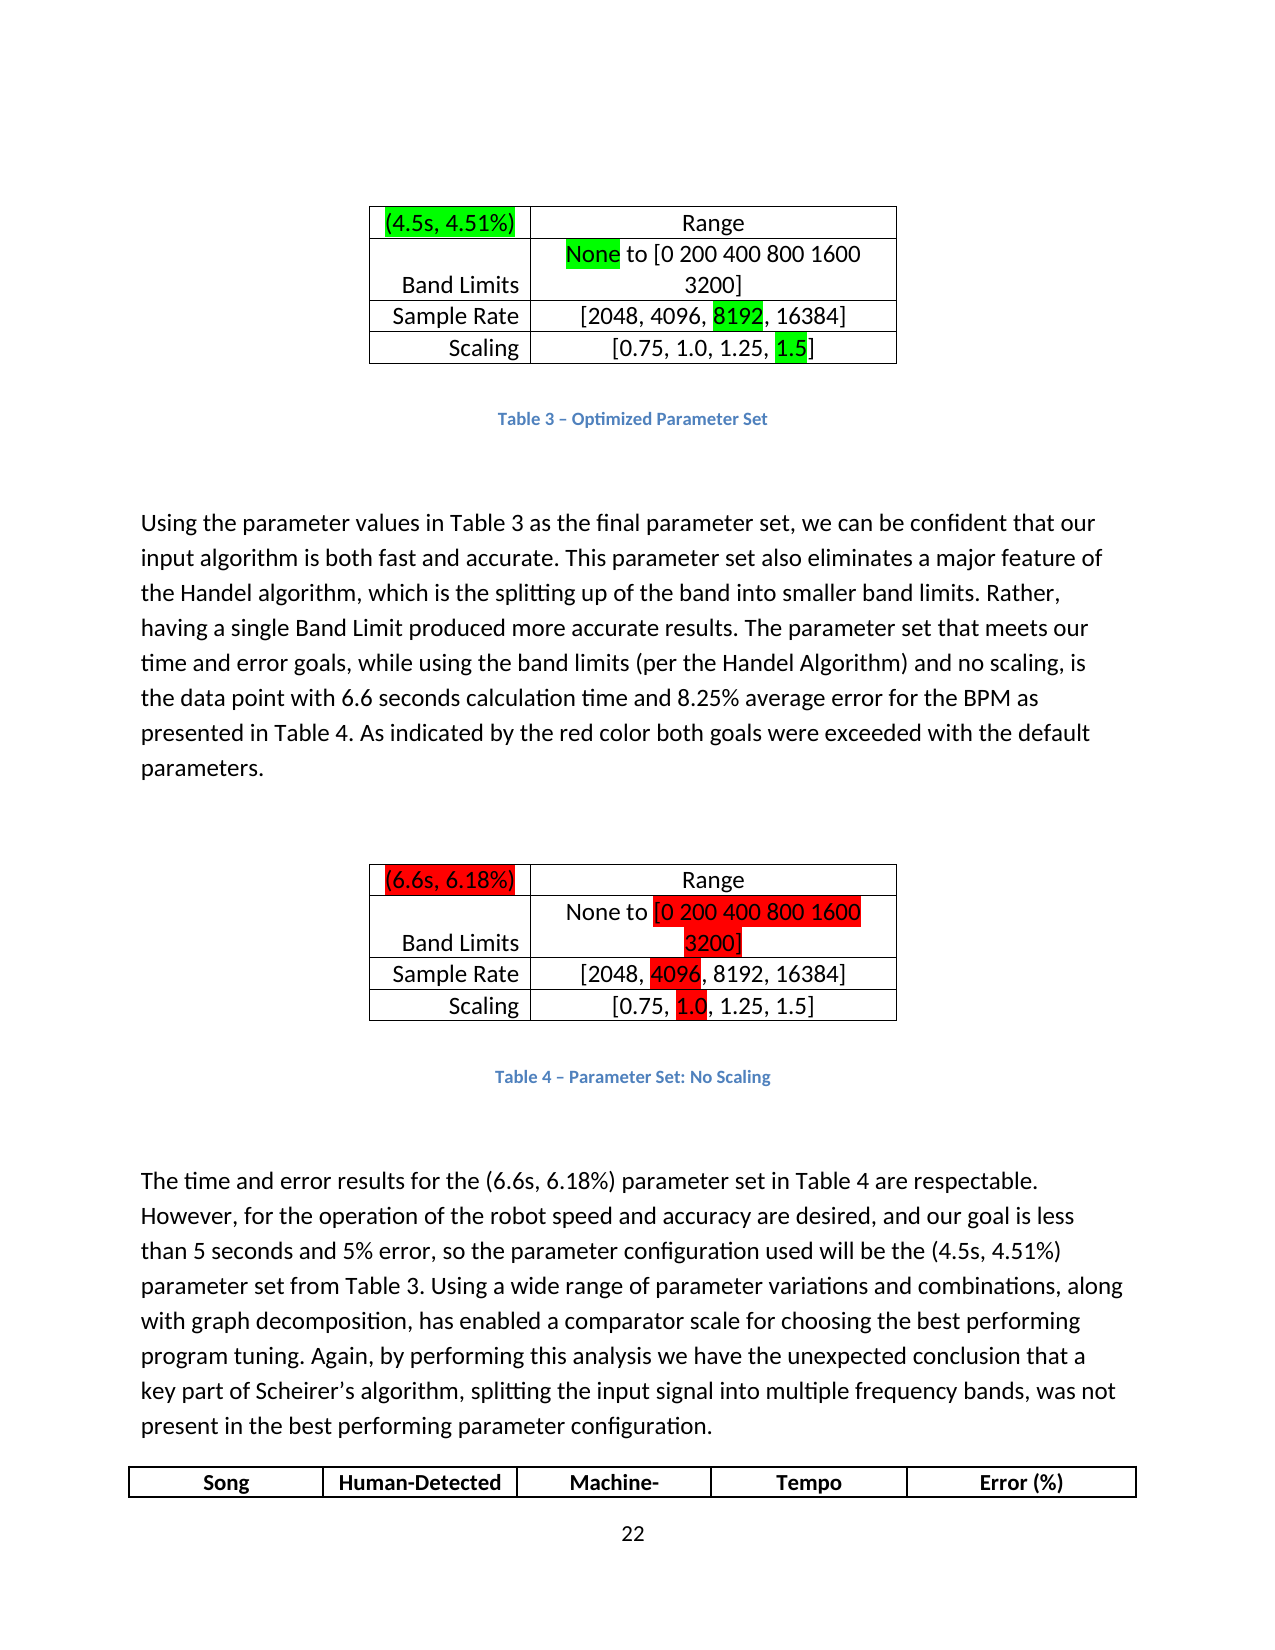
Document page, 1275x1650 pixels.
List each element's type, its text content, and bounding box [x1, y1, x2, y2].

text The time and error results for the (6.6s, 6.18%) parameter set in Table 4 are respectable. However, for the operation of the robot speed and accuracy are desired, and our goal is less than 5 seconds and 5% error, so the parameter configuration used will be the (4.5s, 4.51%) parameter set from Table 3. Using a wide range of parameter variations and combinations, along with graph decomposition, has enabled a comparator scale for choosing the best performing program tuning. Again, by performing this analysis we have the unexpected conclusion that a key part of Scheirer’s algorithm, splitting the input signal into multiple frequency bands, was not present in the best performing parameter configuration. [141, 1165, 1125, 1440]
table_cell Scaling [370, 332, 530, 363]
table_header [712, 1468, 906, 1496]
table_cell [0.75, 1.0, 1.25, 1.5] [531, 332, 775, 363]
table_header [324, 1468, 516, 1496]
text Table 4 – Parameter Set: No Scaling [141, 1065, 1125, 1088]
table_cell None to [0 200 400 800 1600 3200] [531, 896, 684, 957]
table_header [908, 1468, 1135, 1496]
table_cell [0.75, 1.0, 1.25, 1.5] [707, 990, 896, 1020]
table_cell Band Limits [370, 239, 530, 299]
table_header Range [531, 207, 896, 237]
table_cell Band Limits [370, 896, 530, 957]
table_cell Scaling [370, 990, 530, 1020]
table_cell [0.75, 1.0, 1.25, 1.5] [531, 990, 676, 1020]
table_cell [2048, 4096, 8192, 16384] [701, 958, 896, 989]
table_cell None to [0 200 400 800 1600 3200] [531, 239, 896, 299]
text Using the parameter values in Table 3 as the final parameter set, we can be confident that our input algorithm is both fast and accurate. This parameter set also eliminates a major feature of the Handel algorithm, which is the splitting up of the band into smaller band limits. Rather, having a single Band Limit produced more accurate results. The parameter set that meets our time and error goals, while using the band limits (per the Handel Algorithm) and no scaling, is the data point with 6.6 seconds calculation time and 8.25% average error for the BPM as presented in Table 4. As indicated by the red color both goals were exceeded with the default parameters. [141, 507, 1125, 782]
table_cell Sample Rate [370, 301, 530, 331]
table_header Range [531, 865, 896, 895]
text Table 3 – Optimized Parameter Set [141, 407, 1125, 430]
table_cell None to [0 200 400 800 1600 3200] [742, 896, 896, 957]
table_cell [2048, 4096, 8192, 16384] [531, 301, 713, 331]
table_cell [0.75, 1.0, 1.25, 1.5] [807, 332, 896, 363]
table_cell Sample Rate [370, 958, 530, 989]
table_cell [2048, 4096, 8192, 16384] [763, 301, 896, 331]
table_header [518, 1468, 710, 1496]
table_cell [2048, 4096, 8192, 16384] [531, 958, 650, 989]
table_header Song [130, 1468, 322, 1496]
